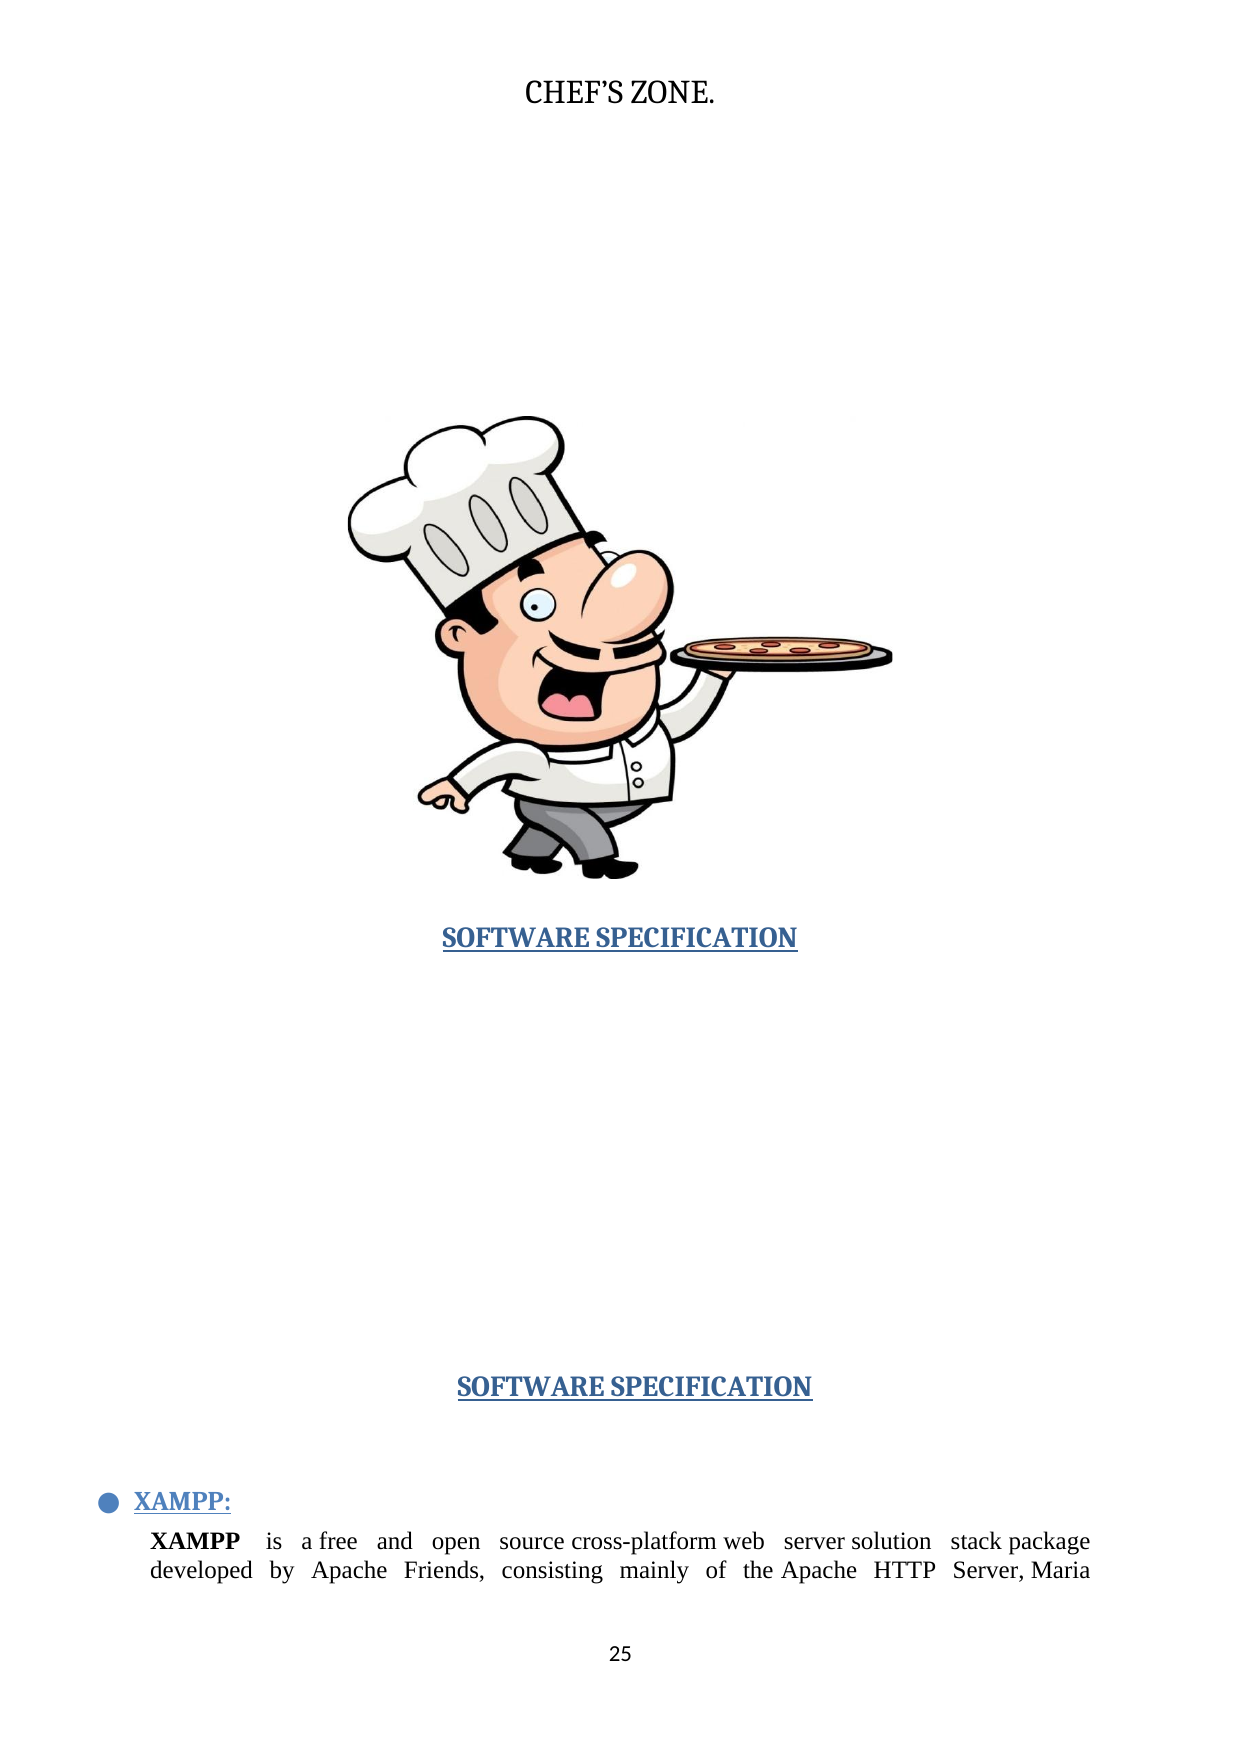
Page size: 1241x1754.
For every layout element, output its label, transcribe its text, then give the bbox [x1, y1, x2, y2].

subtitle SOFTWARE SPECIFICATION [150, 922, 1090, 955]
subtitle SOFTWARE SPECIFICATION [134, 1371, 1136, 1404]
picture [347, 416, 893, 879]
subtitle XAMPP: [97, 1471, 1136, 1526]
